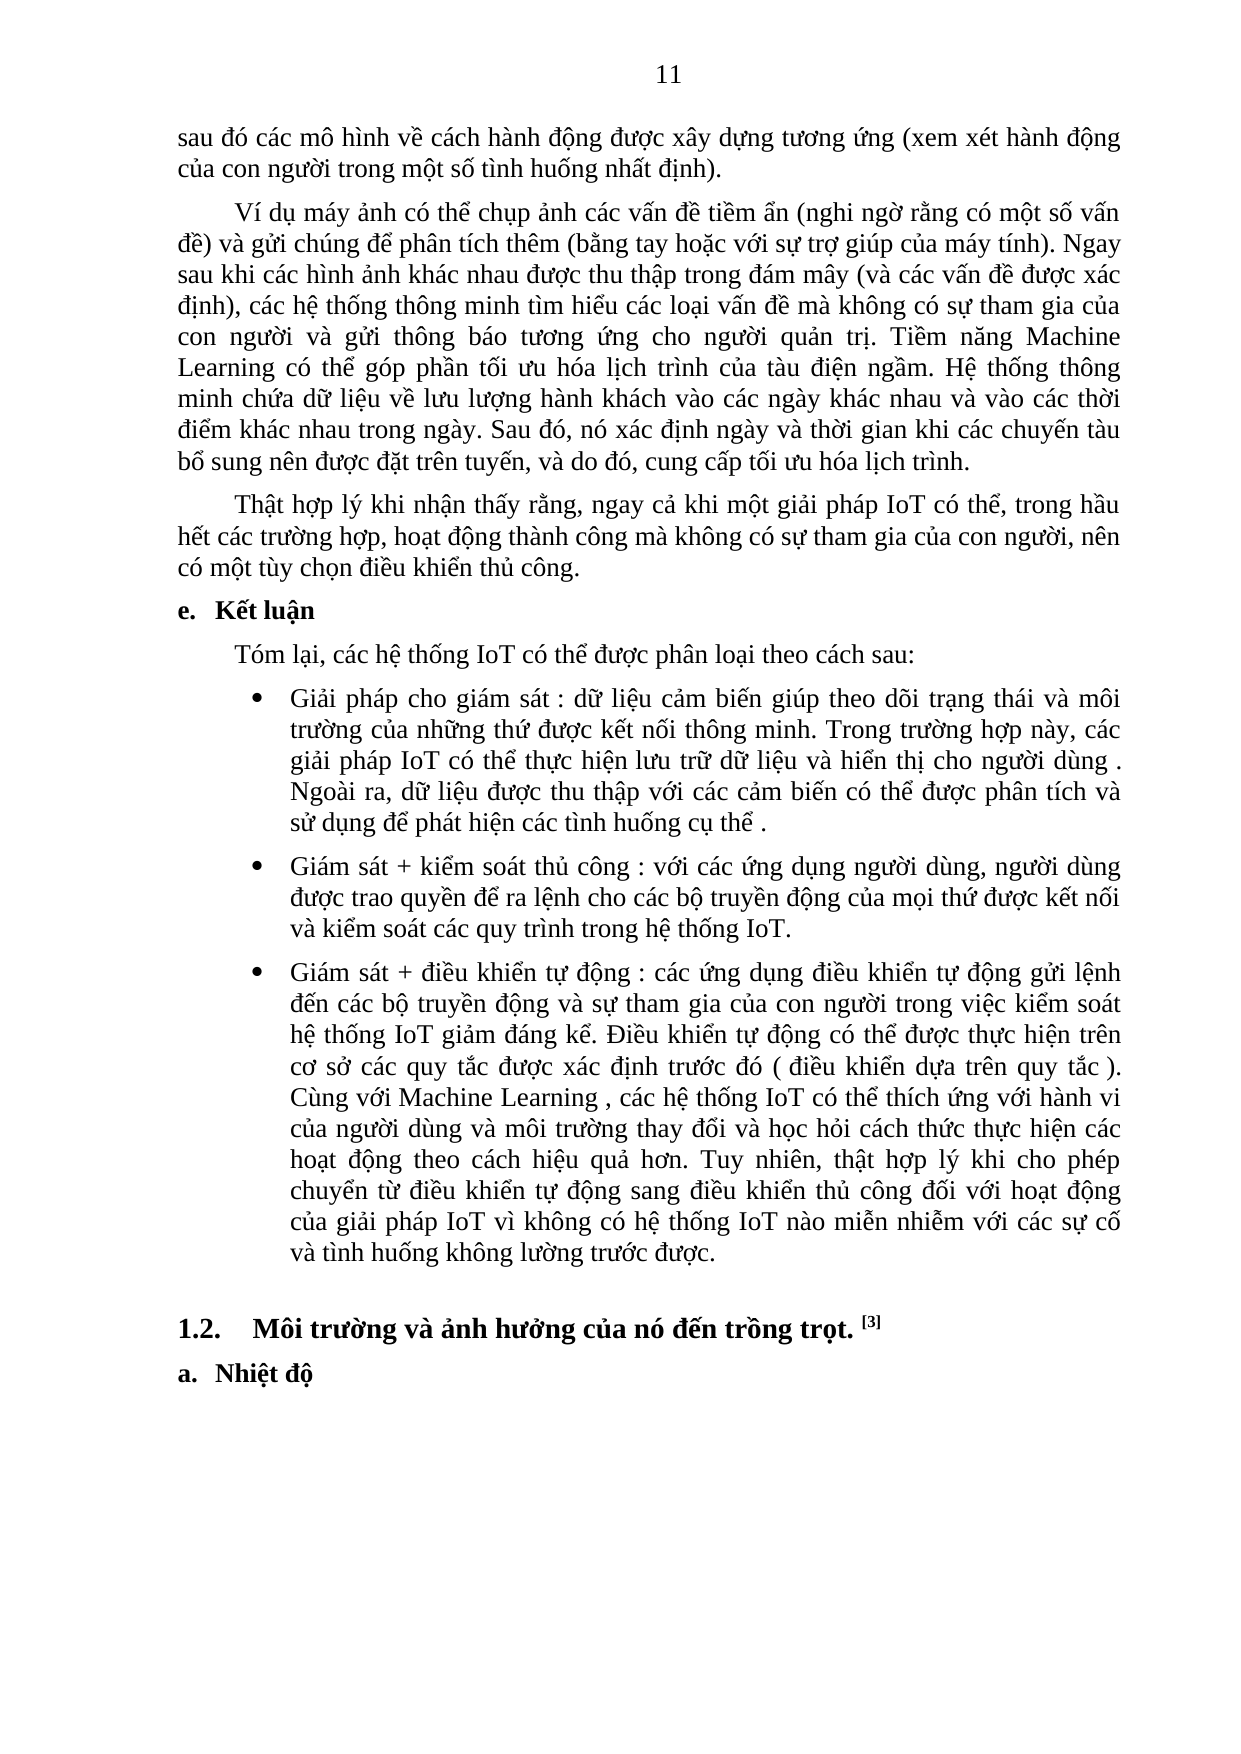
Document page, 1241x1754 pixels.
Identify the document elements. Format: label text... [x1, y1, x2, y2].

subtitle Môi trường và ảnh hưởng của nó đến trồng trọt. [3] [177, 1311, 1122, 1345]
list Giám sát + kiểm soát thủ công : với các ứng dụng người dùng, người dùng được trao quyền để ra lệnh cho các bộ truyền động của mọi thứ được kết nối và kiểm soát các quy trình trong hệ thống IoT. [252, 850, 1122, 943]
list Nhiệt độ [177, 1357, 1122, 1388]
list Giải pháp cho giám sát : dữ liệu cảm biến giúp theo dõi trạng thái và môi trường của những thứ được kết nối thông minh. Trong trường hợp này, các giải pháp IoT có thể thực hiện lưu trữ dữ liệu và hiển thị cho người dùng . Ngoài ra, dữ liệu được thu thập với các cảm biến có thể được phân tích và sử dụng để phát hiện các tình huống cụ thể . [252, 682, 1122, 837]
text Ví dụ máy ảnh có thể chụp ảnh các vấn đề tiềm ẩn (nghi ngờ rằng có một số vấn đề) và gửi chúng để phân tích thêm (bằng tay hoặc với sự trợ giúp của máy tính). Ngay sau khi các hình ảnh khác nhau được thu thập trong đám mây (và các vấn đề được xác định), các hệ thống thông minh tìm hiểu các loại vấn đề mà không có sự tham gia của con người và gửi thông báo tương ứng cho người quản trị. Tiềm năng Machine Learning có thể góp phần tối ưu hóa lịch trình của tàu điện ngầm. Hệ thống thông minh chứa dữ liệu về lưu lượng hành khách vào các ngày khác nhau và vào các thời điểm khác nhau trong ngày. Sau đó, nó xác định ngày và thời gian khi các chuyến tàu bổ sung nên được đặt trên tuyến, và do đó, cung cấp tối ưu hóa lịch trình. [177, 196, 1122, 476]
text Tóm lại, các hệ thống IoT có thể được phân loại theo cách sau: [177, 638, 1122, 669]
list Giám sát + điều khiển tự động : các ứng dụng điều khiển tự động gửi lệnh đến các bộ truyền động và sự tham gia của con người trong việc kiểm soát hệ thống IoT giảm đáng kể. Điều khiển tự động có thể được thực hiện trên cơ sở các quy tắc được xác định trước đó ( điều khiển dựa trên quy tắc ). Cùng với Machine Learning , các hệ thống IoT có thể thích ứng với hành vi của người dùng và môi trường thay đổi và học hỏi cách thức thực hiện các hoạt động theo cách hiệu quả hơn. Tuy nhiên, thật hợp lý khi cho phép chuyển từ điều khiển tự động sang điều khiển thủ công đối với hoạt động của giải pháp IoT vì không có hệ thống IoT nào miễn nhiễm với các sự cố và tình huống không lường trước được. [252, 956, 1122, 1268]
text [177, 121, 1122, 183]
list Kết luận [177, 594, 1122, 626]
text Thật hợp lý khi nhận thấy rằng, ngay cả khi một giải pháp IoT có thể, trong hầu hết các trường hợp, hoạt động thành công mà không có sự tham gia của con người, nên có một tùy chọn điều khiển thủ công. [177, 488, 1122, 582]
